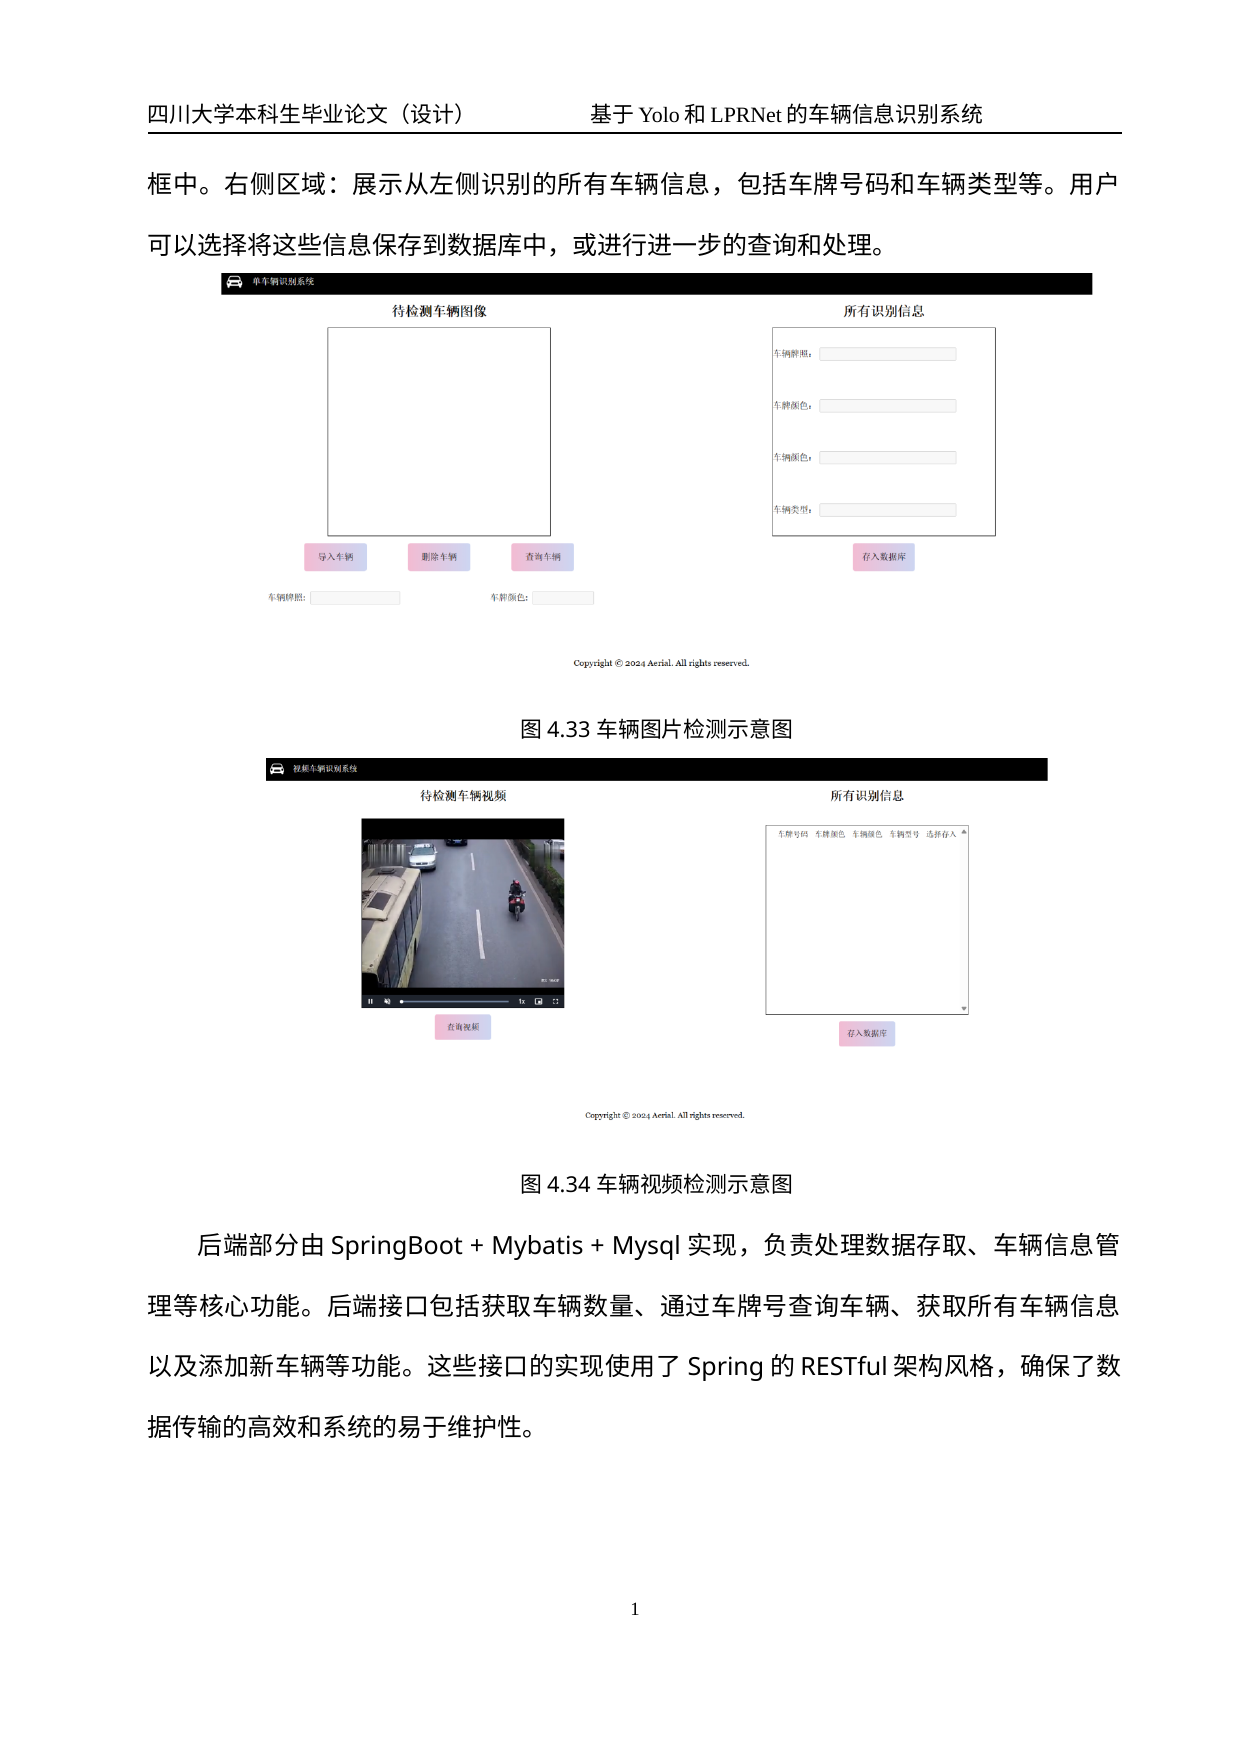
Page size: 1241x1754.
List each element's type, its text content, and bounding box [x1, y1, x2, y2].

text 图4.34 车辆视频检测示意图 [148, 1153, 1122, 1213]
picture [266, 758, 1048, 1144]
text 图4.33 车辆图片检测示意图 [148, 698, 1122, 759]
text 后端部分由SpringBoot + Mybatis + Mysql实现，负责处理数据存取、车辆信息管理等核心功能。后端接口包括获取车辆数量、通过车牌号查询车辆、获取所有车辆信息以及添加新车辆等功能。这些接口的实现使用了Spring的RESTful架构风格，确保了数据传输的高效和系统的易于维护性。 [148, 1213, 1122, 1456]
picture [221, 273, 1093, 695]
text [148, 152, 1122, 274]
